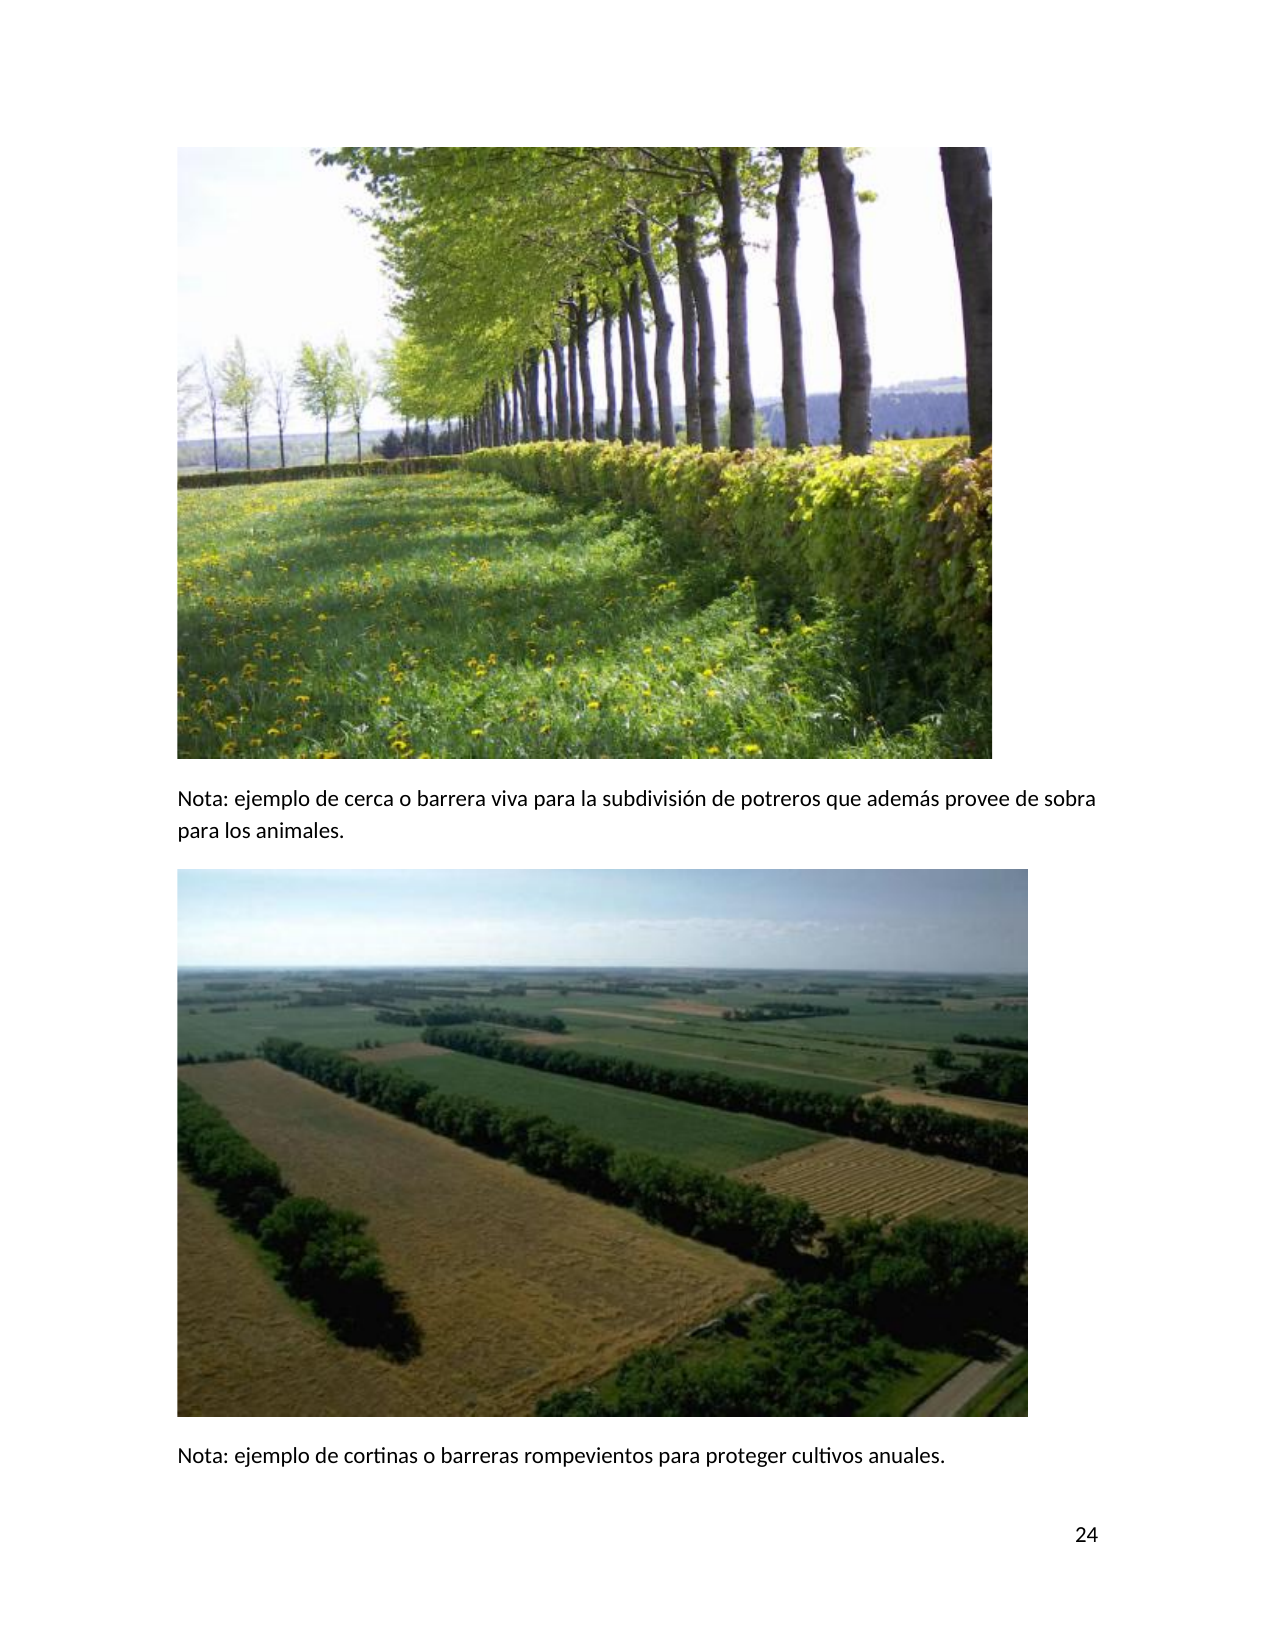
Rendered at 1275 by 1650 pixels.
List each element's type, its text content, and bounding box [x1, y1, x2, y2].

picture [177, 147, 993, 759]
text Nota: ejemplo de cerca o barrera viva para la subdivisión de potreros que además provee de sobra para los animales. [177, 784, 1098, 844]
picture [177, 869, 1028, 1417]
text Nota: ejemplo de cortinas o barreras rompevientos para proteger cultivos anuales. [177, 1441, 1098, 1469]
